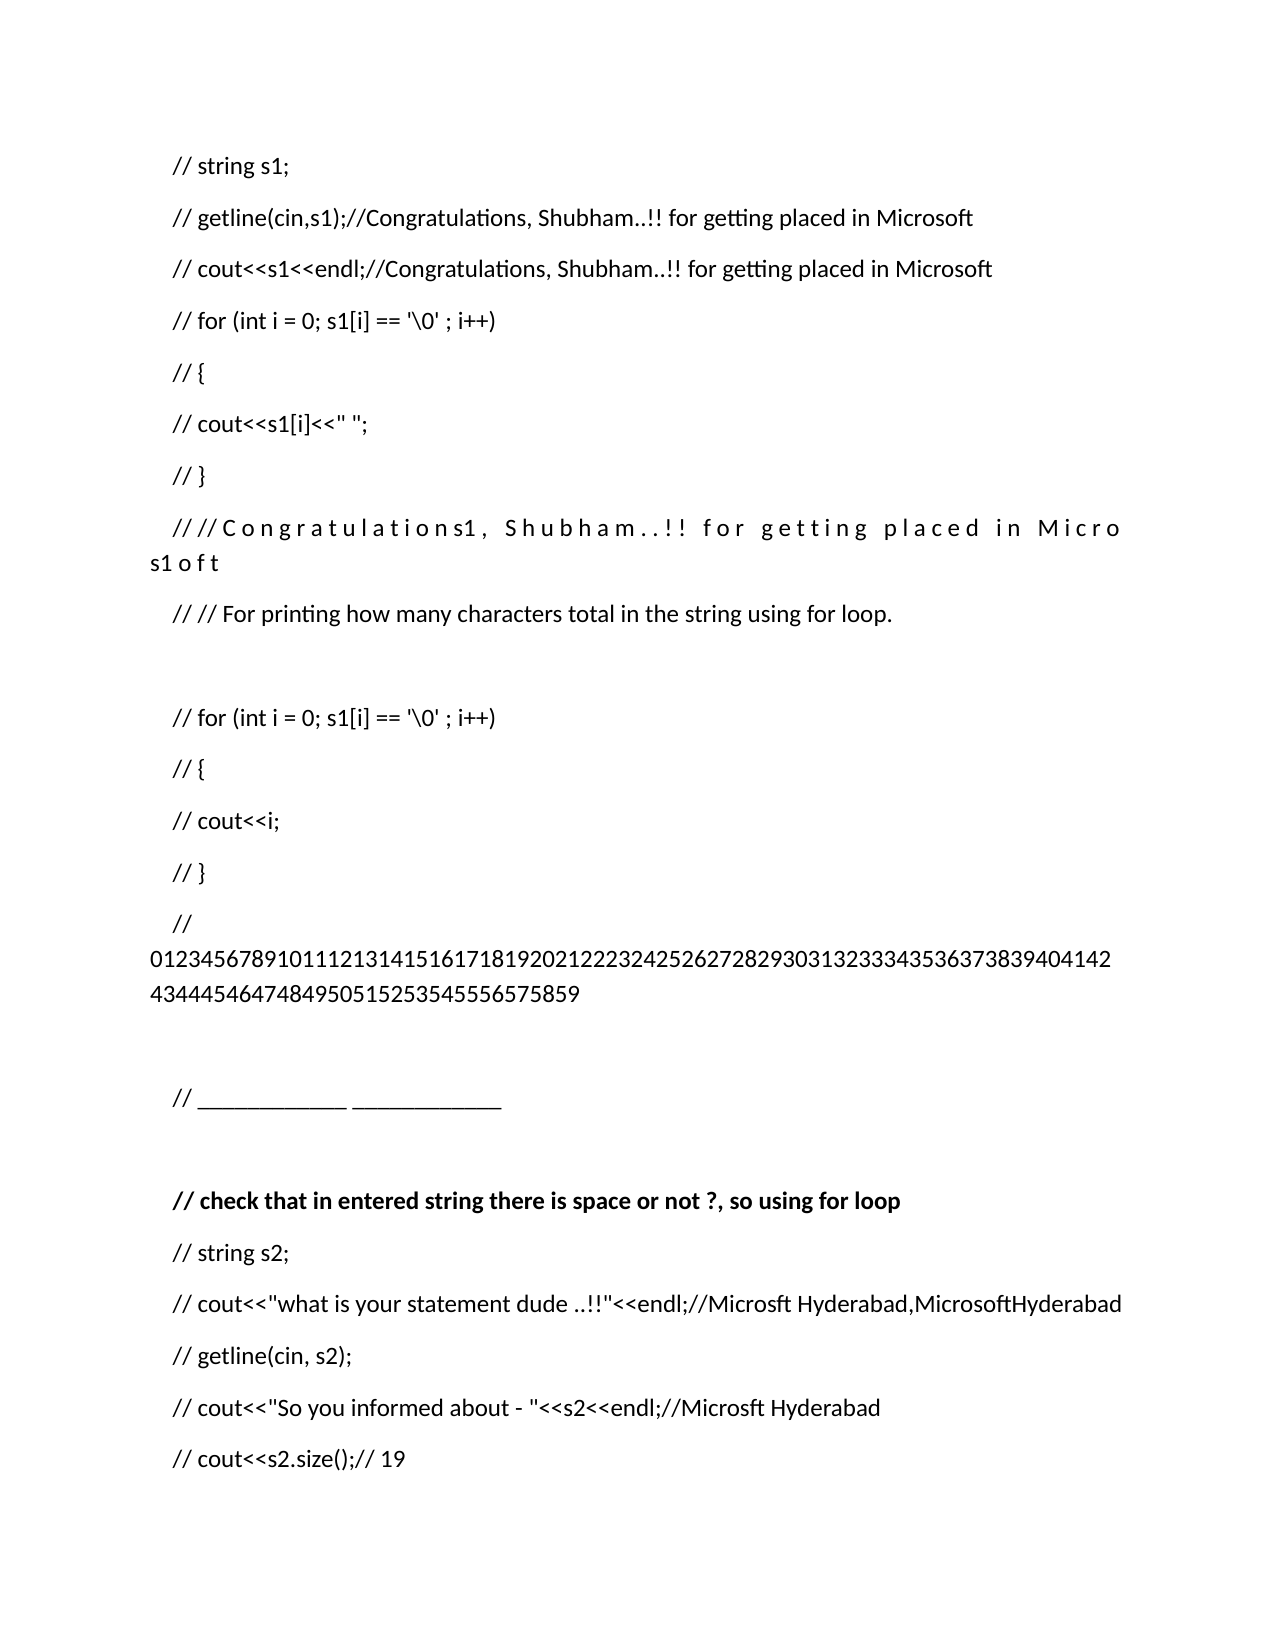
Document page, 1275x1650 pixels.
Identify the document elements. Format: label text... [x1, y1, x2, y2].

text // ____________ ____________ [150, 1082, 1125, 1112]
text // for (int i = 0; s1[i] == '\0' ; i++) [150, 702, 1125, 732]
text // getline(cin, s2); [150, 1340, 1125, 1371]
text // { [150, 753, 1125, 784]
text // cout<<s1[i]<<" "; [150, 408, 1125, 439]
text // check that in entered string there is space or not ?, so using for loop [150, 1185, 1125, 1216]
text // cout<<"So you informed about - "<<s2<<endl;//Microsft Hyderabad [150, 1392, 1125, 1422]
text // { [150, 357, 1125, 387]
text // } [150, 460, 1125, 491]
text // cout<<"what is your statement dude ..!!"<<endl;//Microsft Hyderabad,MicrosoftHyderabad [150, 1288, 1125, 1319]
text // for (int i = 0; s1[i] == '\0' ; i++) [150, 305, 1125, 336]
text // cout<<s1<<endl;//Congratulations, Shubham..!! for getting placed in Microsoft [150, 253, 1125, 284]
text // } [150, 857, 1125, 887]
text // cout<<s2.size();// 19 [150, 1443, 1125, 1474]
text // // For printing how many characters total in the string using for loop. [150, 598, 1125, 629]
text // // C o n g r a t u l a t i o n s1 , S h u b h a m . . ! ! f o r g e t t i n g p l a c e d i n M i c r o s1 o f t [150, 512, 1125, 577]
text // cout<<i; [150, 805, 1125, 836]
text // string s1; [150, 150, 1125, 181]
text // string s2; [150, 1237, 1125, 1267]
text // 01234567891011121314151617181920212223242526272829303132333435363738394041424344454647484950515253545556575859 [150, 908, 1125, 1009]
text // getline(cin,s1);//Congratulations, Shubham..!! for getting placed in Microsoft [150, 202, 1125, 232]
